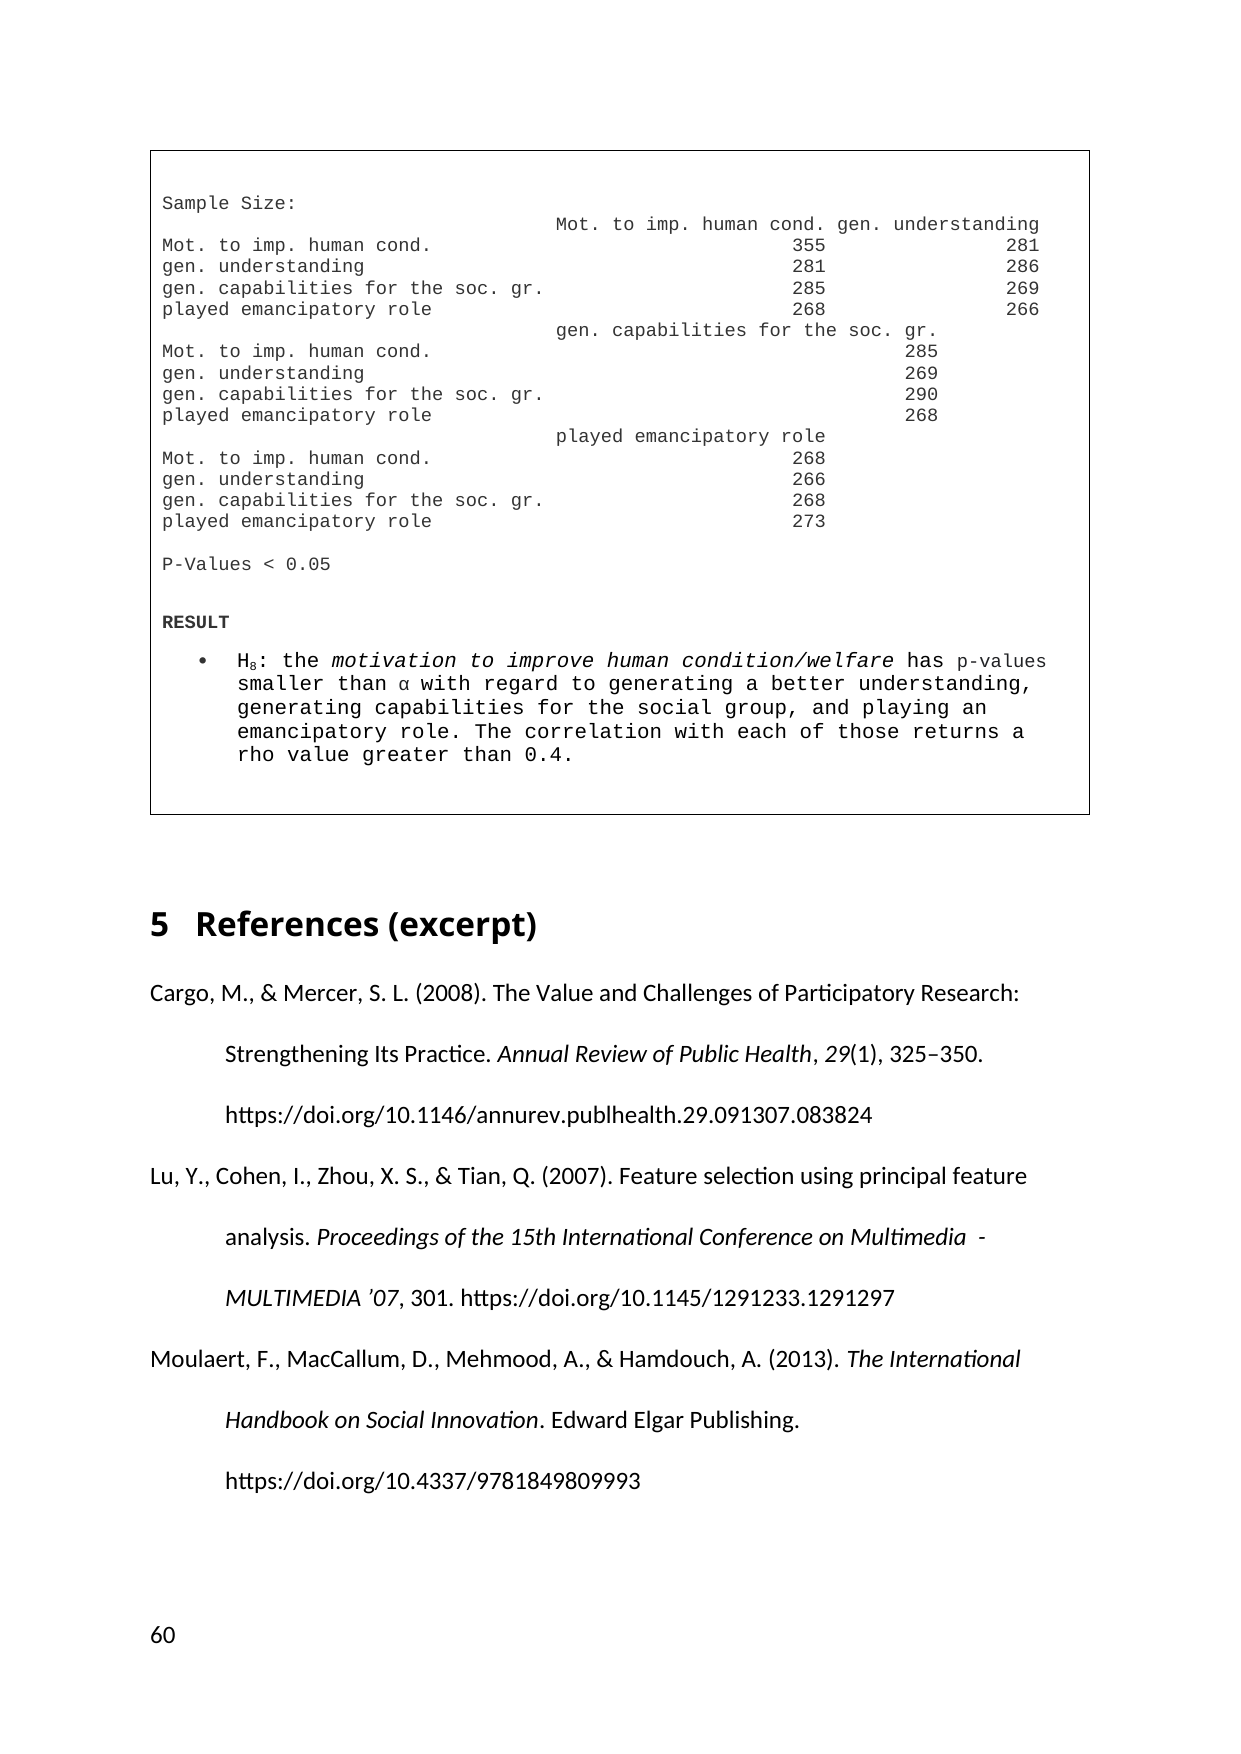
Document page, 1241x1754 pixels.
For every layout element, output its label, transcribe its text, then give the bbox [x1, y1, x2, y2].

text Lu, Y., Cohen, I., Zhou, X. S., & Tian, Q. (2007). Feature selection using principal feature analysis. Proceedings of the 15th International Conference on Multimedia - MULTIMEDIA ’07, 301. https://doi.org/10.1145/1291233.1291297 [150, 1160, 1090, 1313]
text Moulaert, F., MacCallum, D., Mehmood, A., & Hamdouch, A. (2013). The International Handbook on Social Innovation. Edward Elgar Publishing. https://doi.org/10.4337/9781849809993 [150, 1343, 1090, 1496]
subtitle References (excerpt) [150, 901, 1090, 947]
text Cargo, M., & Mercer, S. L. (2008). The Value and Challenges of Participatory Research: Strengthening Its Practice. Annual Review of Public Health, 29(1), 325–350. https://doi.org/10.1146/annurev.publhealth.29.091307.083824 [150, 977, 1090, 1130]
